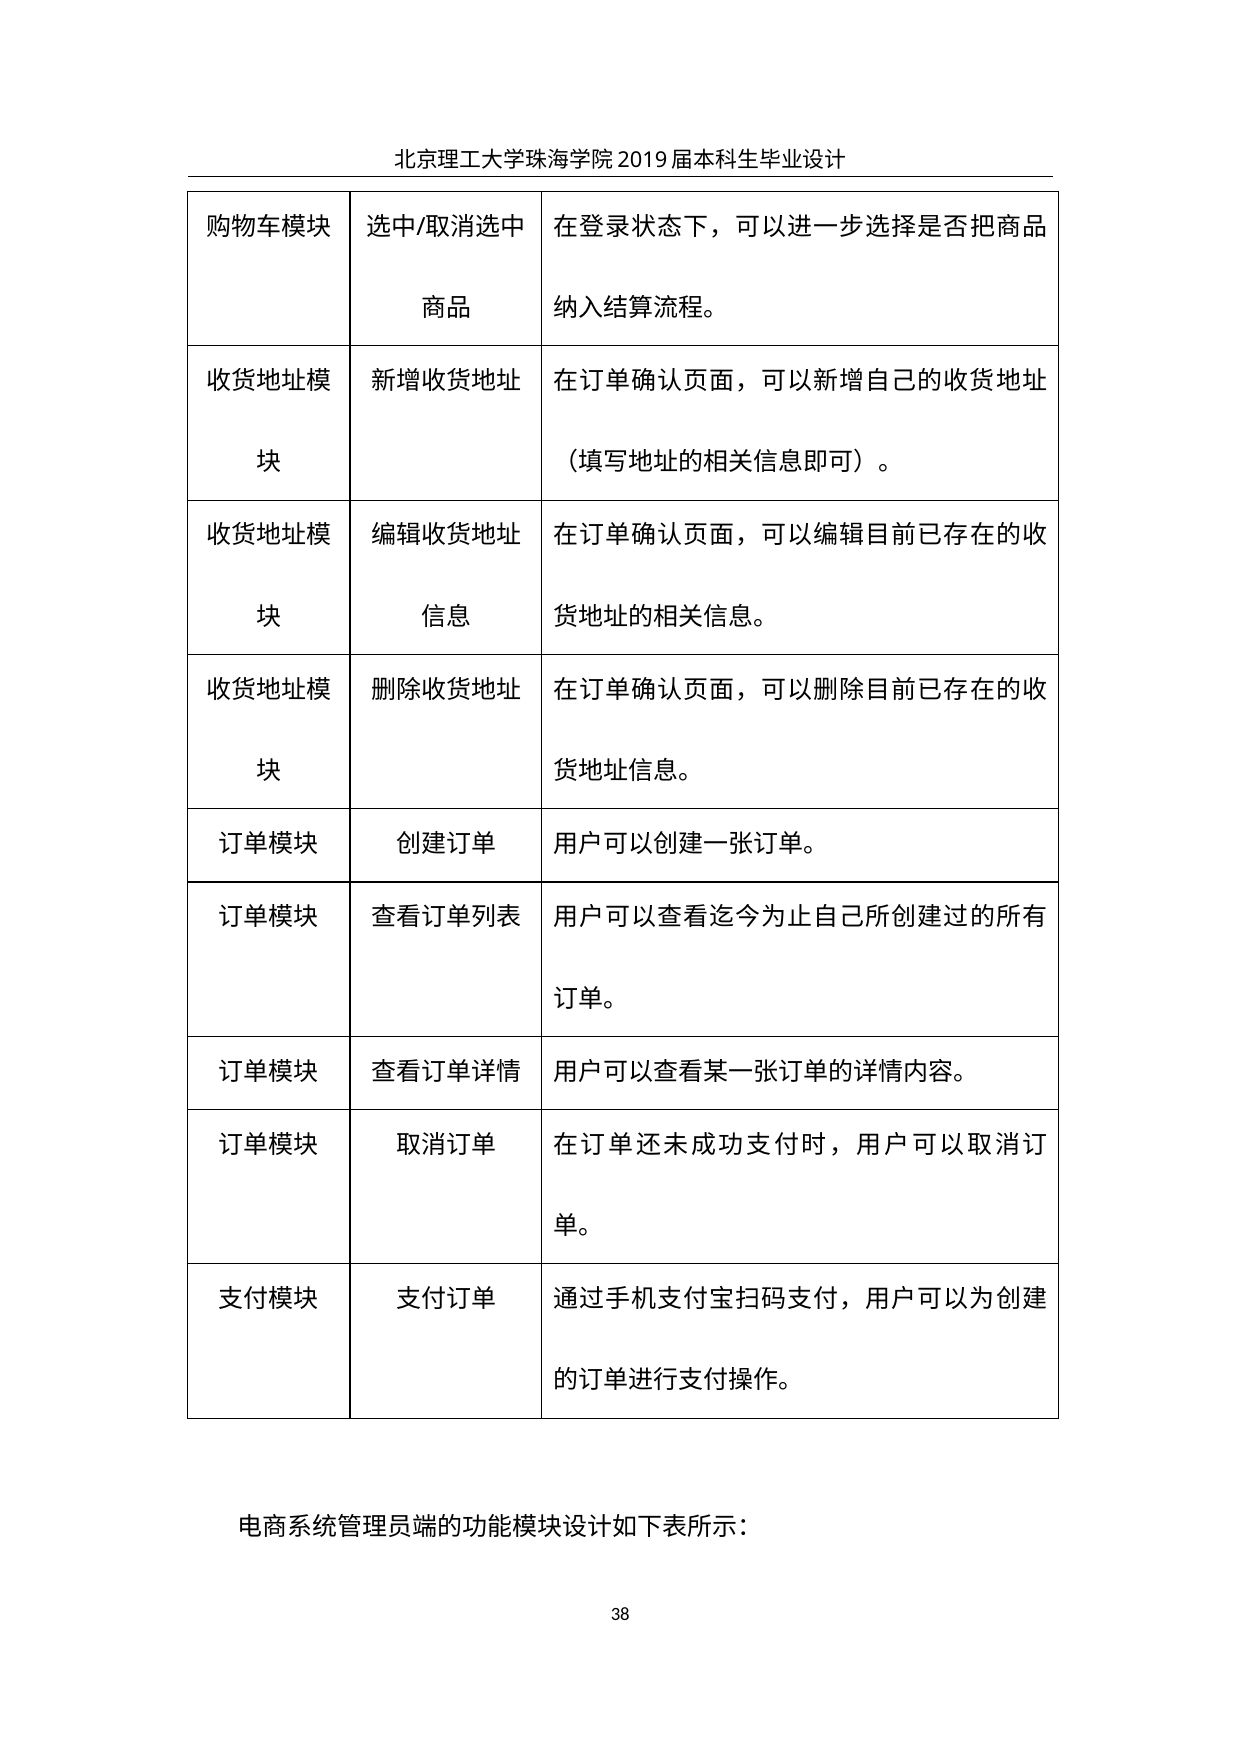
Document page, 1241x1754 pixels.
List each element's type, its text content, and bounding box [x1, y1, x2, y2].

table_cell 订单模块 [188, 809, 349, 881]
table_cell 用户可以查看迄今为止自己所创建过的所有订单。 [542, 883, 1058, 1036]
table_cell 收货地址模块 [188, 655, 349, 808]
table_cell 创建订单 [351, 809, 541, 881]
table_cell 在订单还未成功支付时，用户可以取消订单。 [542, 1110, 1058, 1263]
table_cell 支付订单 [351, 1264, 541, 1418]
table_cell 收货地址模块 [188, 346, 349, 499]
table_cell 删除收货地址 [351, 655, 541, 808]
table_cell 取消订单 [351, 1110, 541, 1263]
table_cell 查看订单列表 [351, 883, 541, 1036]
table_cell 购物车模块 [188, 192, 349, 345]
table_cell 选中/取消选中商品 [351, 192, 541, 345]
table_cell 收货地址模块 [188, 501, 349, 654]
table_cell 在订单确认页面，可以编辑目前已存在的收货地址的相关信息。 [542, 501, 1058, 654]
table_cell 查看订单详情 [351, 1037, 541, 1109]
table_cell 新增收货地址 [351, 346, 541, 499]
table_cell 订单模块 [188, 883, 349, 1036]
table_cell 通过手机支付宝扫码支付，用户可以为创建的订单进行支付操作。 [542, 1264, 1058, 1418]
table_cell 在登录状态下，可以进一步选择是否把商品纳入结算流程。 [542, 192, 1058, 345]
table_cell 编辑收货地址信息 [351, 501, 541, 654]
table_cell 订单模块 [188, 1110, 349, 1263]
table_cell 用户可以查看某一张订单的详情内容。 [542, 1037, 1058, 1109]
text 电商系统管理员端的功能模块设计如下表所示： [187, 1492, 1053, 1557]
table_cell 在订单确认页面，可以删除目前已存在的收货地址信息。 [542, 655, 1058, 808]
table_cell 用户可以创建一张订单。 [542, 809, 1058, 881]
table_cell 订单模块 [188, 1037, 349, 1109]
table_cell 支付模块 [188, 1264, 349, 1418]
table_cell 在订单确认页面，可以新增自己的收货地址（填写地址的相关信息即可）。 [542, 346, 1058, 499]
